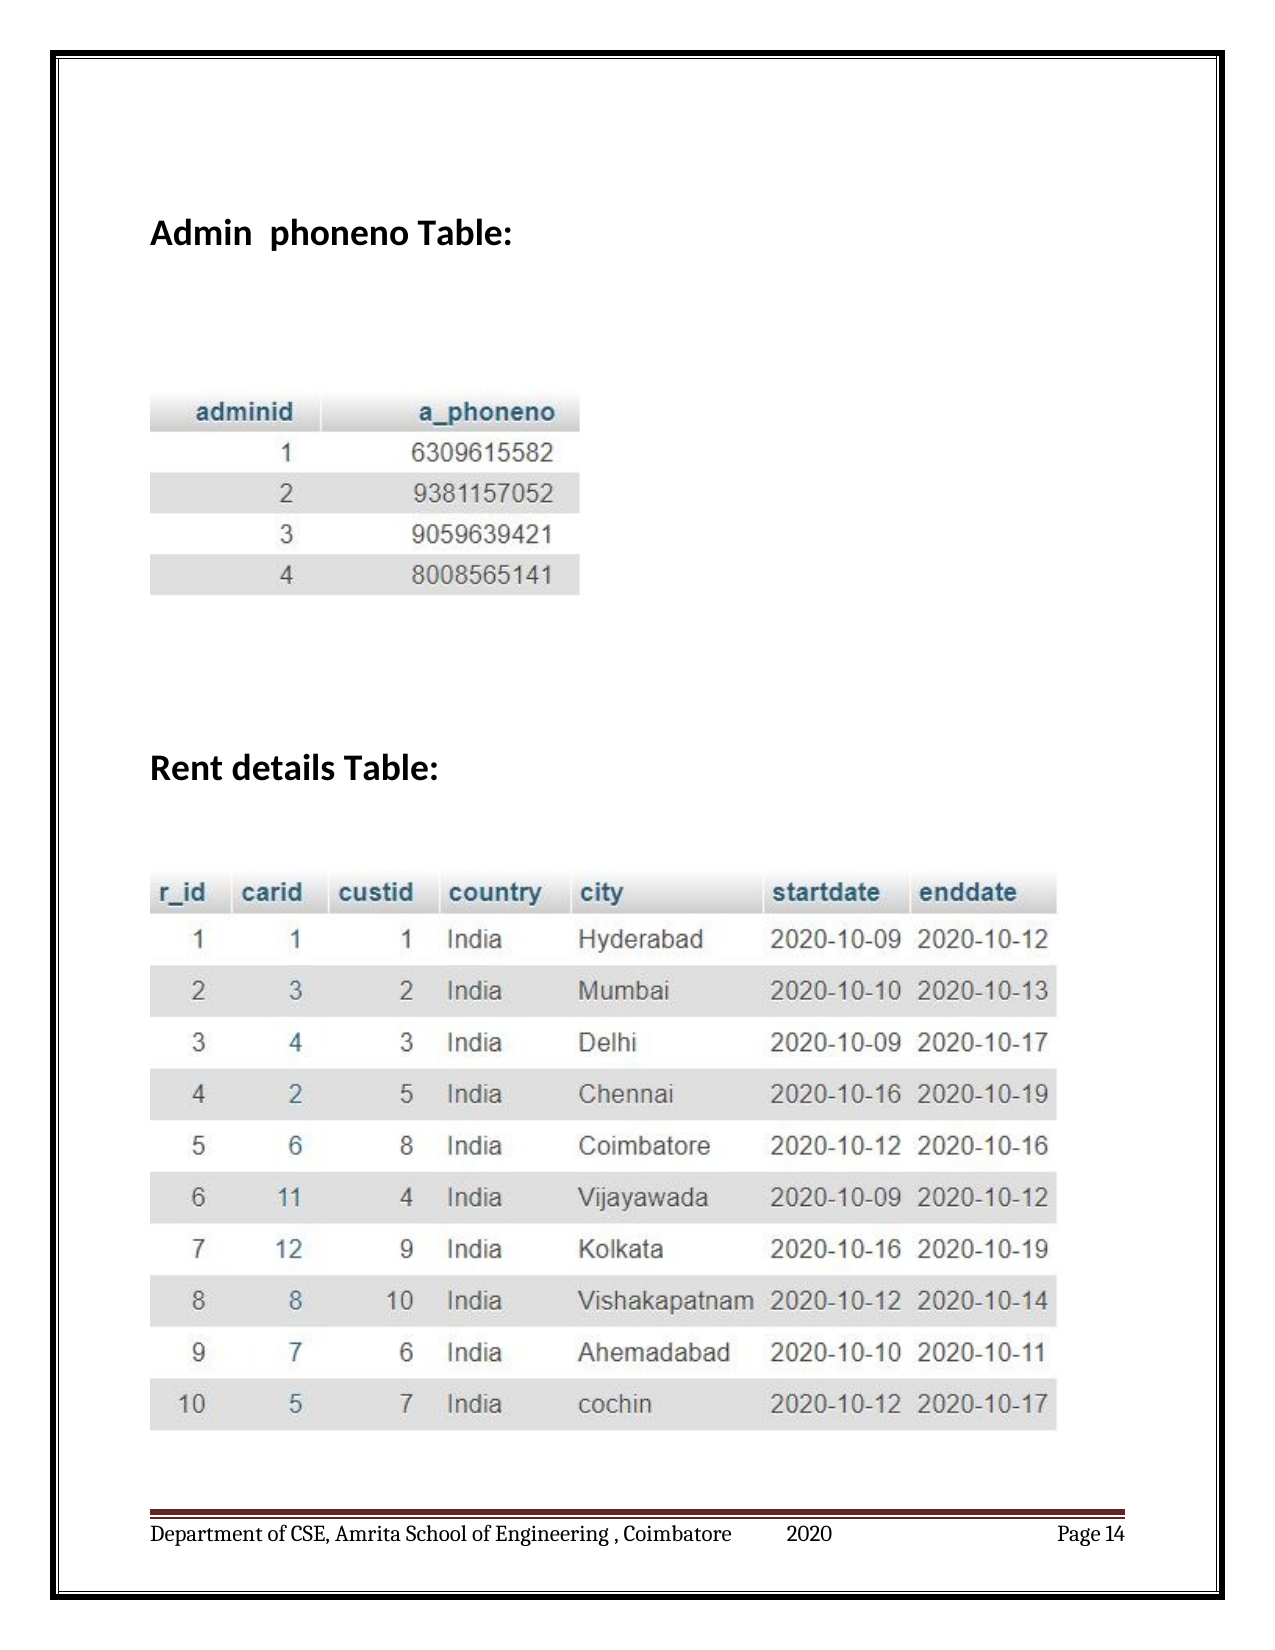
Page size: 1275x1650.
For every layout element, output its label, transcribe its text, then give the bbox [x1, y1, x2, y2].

text Rent details Table: [150, 744, 1125, 789]
picture [150, 388, 580, 600]
text Admin phoneno Table: [150, 209, 1125, 255]
picture [150, 870, 1060, 1432]
